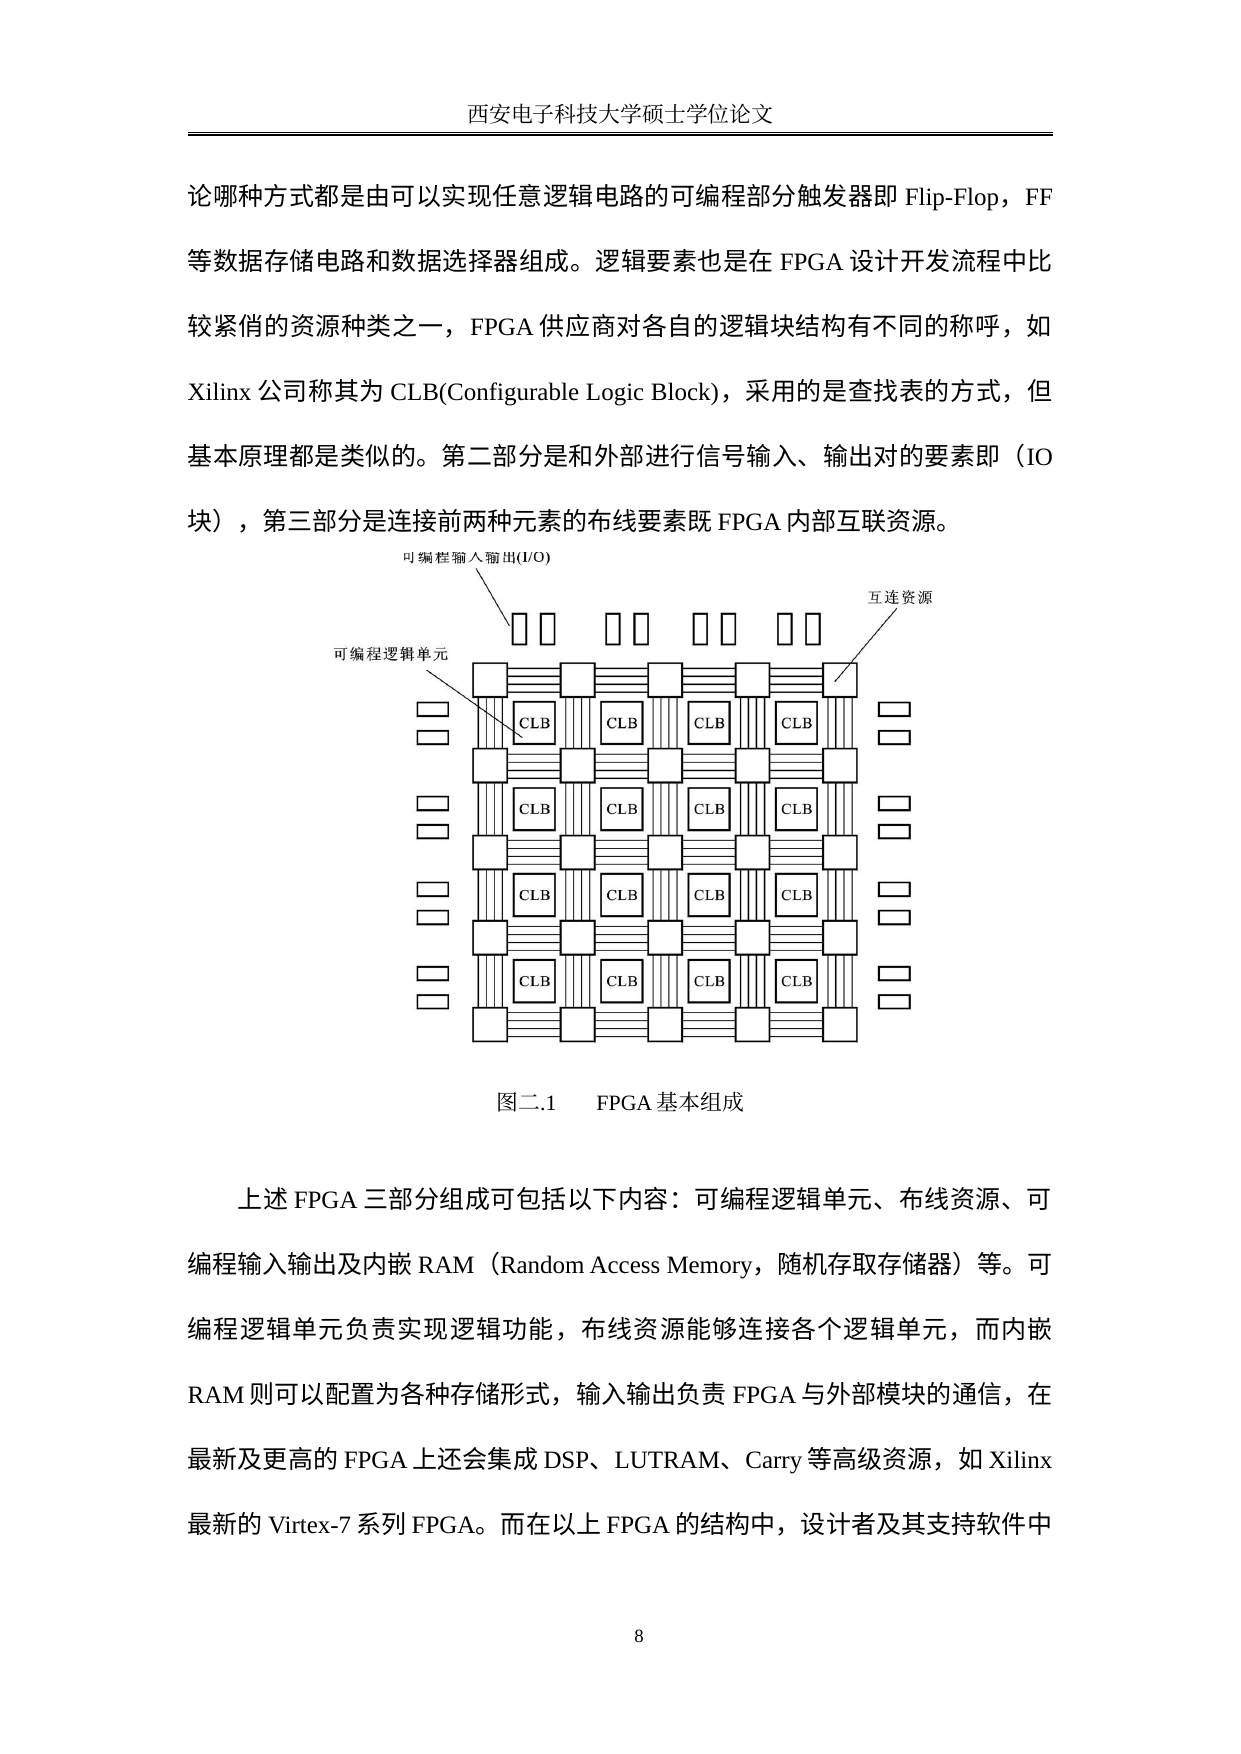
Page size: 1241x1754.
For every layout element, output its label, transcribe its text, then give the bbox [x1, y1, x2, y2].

picture [333, 552, 932, 1048]
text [187, 162, 1053, 552]
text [187, 1165, 1053, 1555]
text FPGA基本组成 [187, 1084, 1053, 1117]
